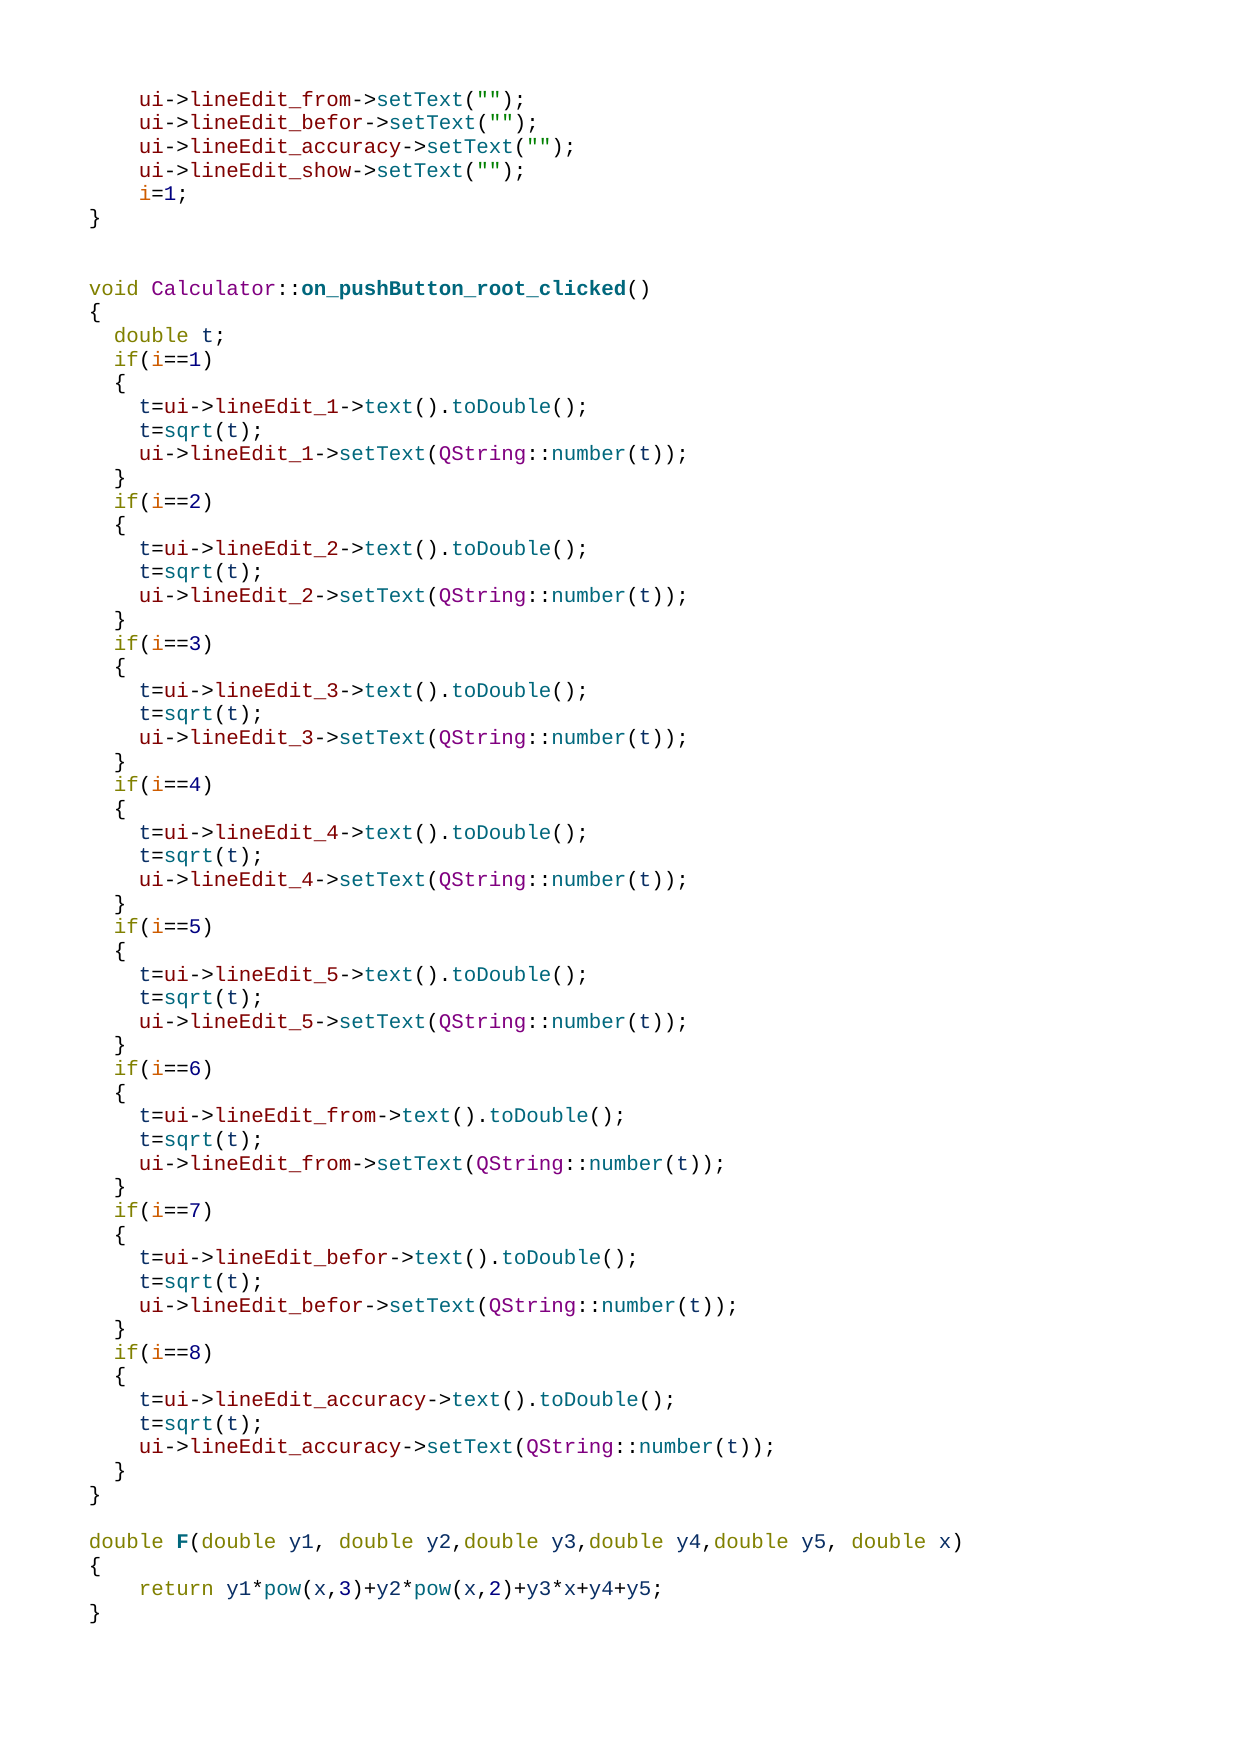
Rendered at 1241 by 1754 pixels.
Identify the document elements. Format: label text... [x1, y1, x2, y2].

text if(i==1) [89, 349, 1152, 372]
text } [89, 1484, 1152, 1507]
text return y1*pow(x,3)+y2*pow(x,2)+y3*x+y4+y5; [89, 1578, 1152, 1602]
text if(i==2) [89, 491, 1152, 514]
text t=sqrt(t); [89, 845, 1152, 869]
text { [89, 1224, 1152, 1247]
text ui->lineEdit_show->setText(""); [89, 159, 1152, 183]
text t=ui->lineEdit_1->text().toDouble(); [89, 396, 1152, 420]
text t=sqrt(t); [89, 987, 1152, 1011]
text t=ui->lineEdit_accuracy->text().toDouble(); [89, 1389, 1152, 1413]
text t=sqrt(t); [89, 420, 1152, 443]
text ui->lineEdit_befor->setText(""); [89, 112, 1152, 136]
text } [89, 207, 1152, 231]
text if(i==5) [89, 916, 1152, 940]
text t=sqrt(t); [89, 703, 1152, 727]
text { [89, 656, 1152, 680]
text { [89, 1366, 1152, 1389]
text ui->lineEdit_accuracy->setText(QString::number(t)); [89, 1436, 1152, 1460]
text if(i==8) [89, 1342, 1152, 1366]
text { [89, 1082, 1152, 1105]
text ui->lineEdit_1->setText(QString::number(t)); [89, 443, 1152, 467]
text double F(double y1, double y2,double y3,double y4,double y5, double x) [89, 1531, 1152, 1555]
text { [89, 798, 1152, 822]
text { [89, 301, 1152, 325]
text i=1; [89, 183, 1152, 207]
text double t; [89, 325, 1152, 349]
text { [89, 1555, 1152, 1578]
text } [89, 467, 1152, 491]
text if(i==6) [89, 1058, 1152, 1082]
text } [89, 1176, 1152, 1200]
text { [89, 514, 1152, 538]
text ui->lineEdit_5->setText(QString::number(t)); [89, 1011, 1152, 1034]
text ui->lineEdit_from->setText(""); [89, 89, 1152, 112]
text t=sqrt(t); [89, 1271, 1152, 1294]
text } [89, 1318, 1152, 1342]
text ui->lineEdit_from->setText(QString::number(t)); [89, 1153, 1152, 1176]
text } [89, 893, 1152, 916]
text if(i==3) [89, 632, 1152, 656]
text } [89, 609, 1152, 632]
text } [89, 1460, 1152, 1484]
text t=ui->lineEdit_5->text().toDouble(); [89, 963, 1152, 987]
text } [89, 1602, 1152, 1626]
text t=sqrt(t); [89, 1129, 1152, 1153]
text if(i==7) [89, 1200, 1152, 1224]
text { [89, 372, 1152, 396]
text ui->lineEdit_4->setText(QString::number(t)); [89, 869, 1152, 893]
text ui->lineEdit_accuracy->setText(""); [89, 136, 1152, 159]
text t=ui->lineEdit_3->text().toDouble(); [89, 680, 1152, 703]
text } [89, 1034, 1152, 1058]
text t=ui->lineEdit_befor->text().toDouble(); [89, 1247, 1152, 1271]
text t=sqrt(t); [89, 1413, 1152, 1436]
text t=ui->lineEdit_2->text().toDouble(); [89, 538, 1152, 562]
text t=ui->lineEdit_4->text().toDouble(); [89, 822, 1152, 845]
text ui->lineEdit_befor->setText(QString::number(t)); [89, 1294, 1152, 1318]
text ui->lineEdit_2->setText(QString::number(t)); [89, 585, 1152, 609]
text if(i==4) [89, 774, 1152, 798]
text } [89, 751, 1152, 774]
text t=sqrt(t); [89, 562, 1152, 585]
text { [89, 940, 1152, 963]
text t=ui->lineEdit_from->text().toDouble(); [89, 1105, 1152, 1129]
text void Calculator::on_pushButton_root_clicked() [89, 278, 1152, 301]
text ui->lineEdit_3->setText(QString::number(t)); [89, 727, 1152, 751]
